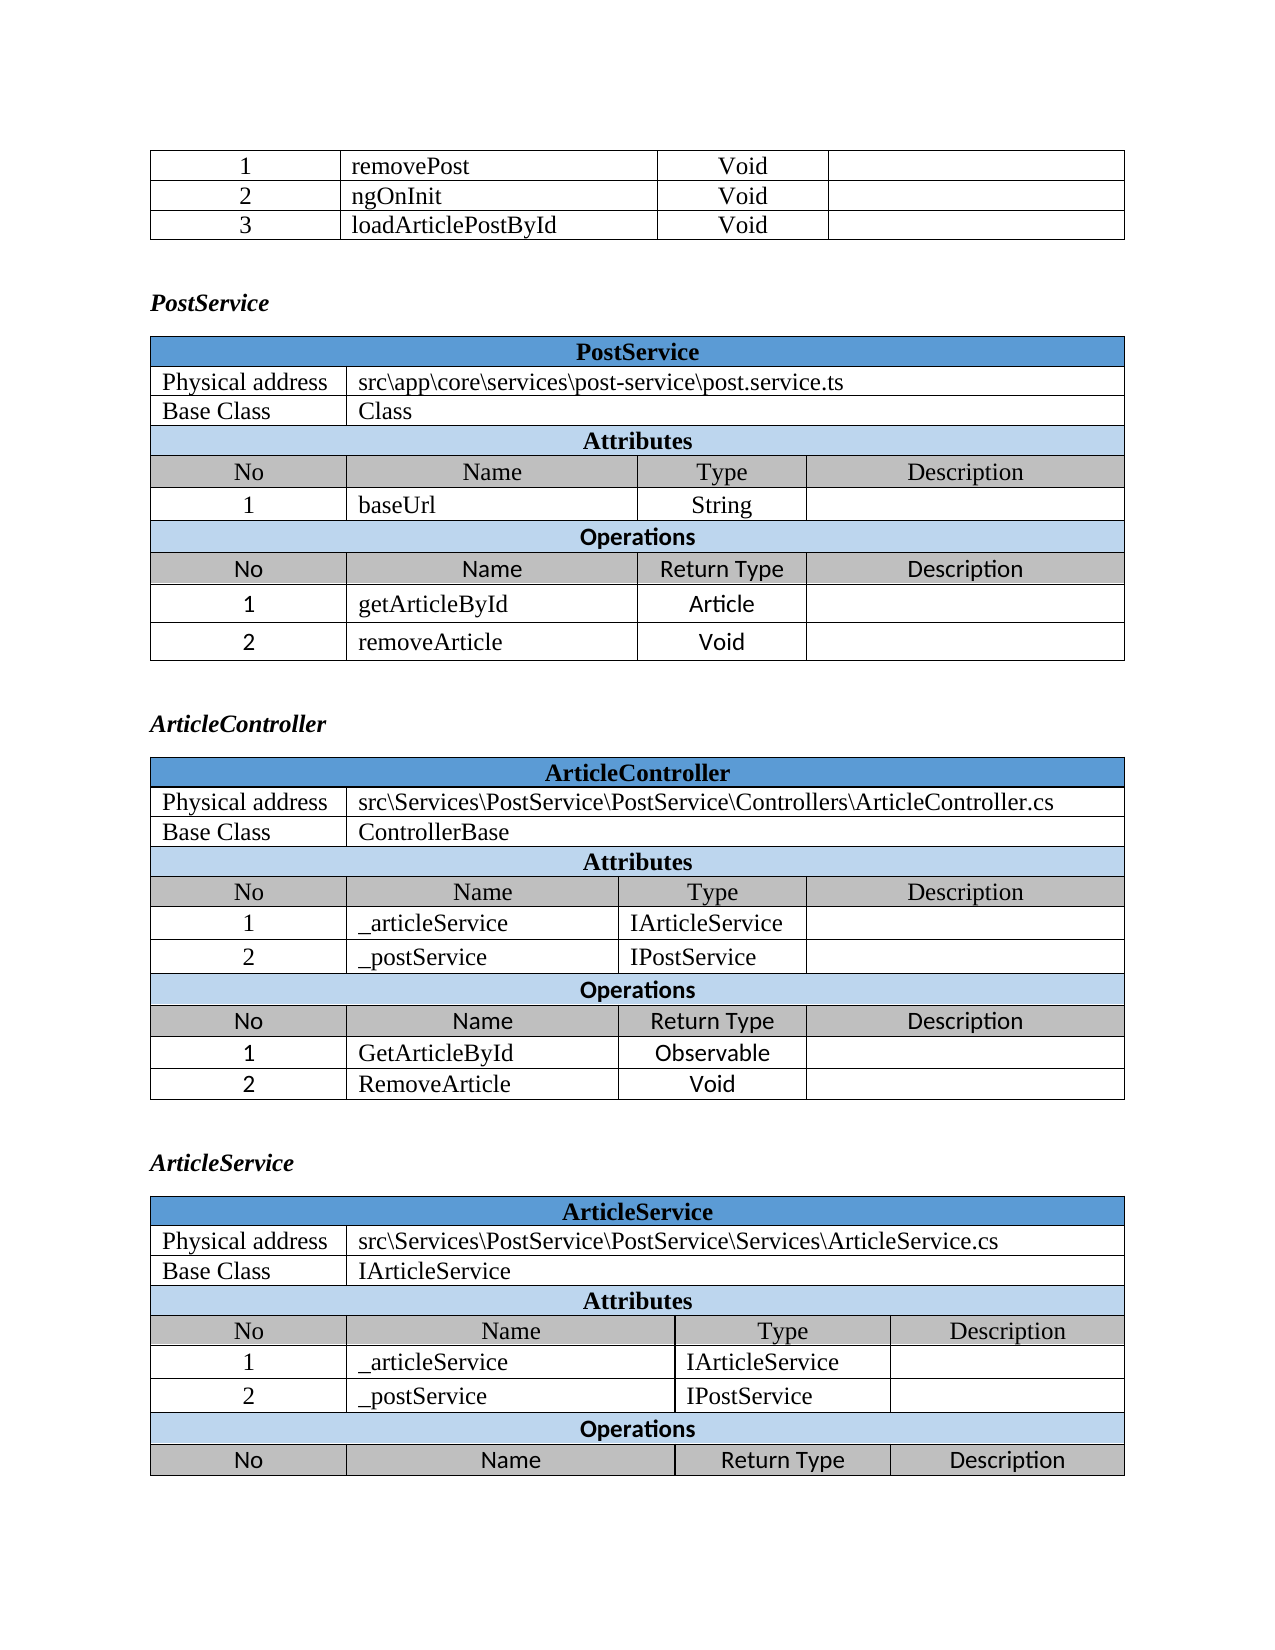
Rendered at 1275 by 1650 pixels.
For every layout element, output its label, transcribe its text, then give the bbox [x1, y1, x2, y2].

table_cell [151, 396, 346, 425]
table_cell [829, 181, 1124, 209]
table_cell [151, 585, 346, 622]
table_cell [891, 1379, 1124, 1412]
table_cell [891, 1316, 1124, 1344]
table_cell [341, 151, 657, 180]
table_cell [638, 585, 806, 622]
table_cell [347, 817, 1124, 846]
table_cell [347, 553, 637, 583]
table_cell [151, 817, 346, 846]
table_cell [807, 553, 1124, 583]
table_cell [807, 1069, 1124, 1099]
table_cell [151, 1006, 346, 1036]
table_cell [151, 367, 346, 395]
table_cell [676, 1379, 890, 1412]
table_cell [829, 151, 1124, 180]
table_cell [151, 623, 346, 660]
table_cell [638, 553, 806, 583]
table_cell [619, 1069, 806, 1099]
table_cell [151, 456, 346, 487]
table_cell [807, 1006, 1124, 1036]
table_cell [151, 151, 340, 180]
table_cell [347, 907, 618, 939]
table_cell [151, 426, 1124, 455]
text PostService [150, 288, 1125, 317]
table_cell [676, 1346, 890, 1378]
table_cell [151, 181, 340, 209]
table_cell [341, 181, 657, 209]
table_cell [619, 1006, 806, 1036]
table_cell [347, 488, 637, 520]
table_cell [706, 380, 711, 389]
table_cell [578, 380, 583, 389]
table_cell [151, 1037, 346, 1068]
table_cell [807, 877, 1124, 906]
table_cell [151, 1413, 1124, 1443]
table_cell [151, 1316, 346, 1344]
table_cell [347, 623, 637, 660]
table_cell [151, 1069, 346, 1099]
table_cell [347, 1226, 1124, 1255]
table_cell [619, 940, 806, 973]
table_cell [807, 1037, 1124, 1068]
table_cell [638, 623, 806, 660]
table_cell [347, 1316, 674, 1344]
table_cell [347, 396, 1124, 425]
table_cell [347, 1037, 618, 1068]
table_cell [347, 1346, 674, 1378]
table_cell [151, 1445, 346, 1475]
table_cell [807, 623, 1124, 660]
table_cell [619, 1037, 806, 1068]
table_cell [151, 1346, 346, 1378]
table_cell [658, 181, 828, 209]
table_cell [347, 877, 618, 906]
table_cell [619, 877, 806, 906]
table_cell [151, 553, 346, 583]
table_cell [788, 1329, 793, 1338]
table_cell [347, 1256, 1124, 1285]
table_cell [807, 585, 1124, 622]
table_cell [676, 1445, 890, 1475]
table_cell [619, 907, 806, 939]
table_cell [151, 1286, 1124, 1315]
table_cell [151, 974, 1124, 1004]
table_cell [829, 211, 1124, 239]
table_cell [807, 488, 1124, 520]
text ArticleController [150, 709, 1125, 738]
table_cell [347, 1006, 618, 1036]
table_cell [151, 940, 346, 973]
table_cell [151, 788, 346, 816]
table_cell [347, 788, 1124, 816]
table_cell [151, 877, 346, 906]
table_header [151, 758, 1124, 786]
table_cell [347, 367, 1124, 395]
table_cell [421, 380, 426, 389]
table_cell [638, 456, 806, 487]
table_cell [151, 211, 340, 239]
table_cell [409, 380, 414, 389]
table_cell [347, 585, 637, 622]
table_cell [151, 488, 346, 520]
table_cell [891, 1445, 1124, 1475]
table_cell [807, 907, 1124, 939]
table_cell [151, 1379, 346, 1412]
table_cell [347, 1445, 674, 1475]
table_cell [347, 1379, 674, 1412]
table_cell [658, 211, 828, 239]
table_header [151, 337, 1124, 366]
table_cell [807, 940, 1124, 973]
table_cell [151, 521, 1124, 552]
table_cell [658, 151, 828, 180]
text ArticleService [150, 1148, 1125, 1177]
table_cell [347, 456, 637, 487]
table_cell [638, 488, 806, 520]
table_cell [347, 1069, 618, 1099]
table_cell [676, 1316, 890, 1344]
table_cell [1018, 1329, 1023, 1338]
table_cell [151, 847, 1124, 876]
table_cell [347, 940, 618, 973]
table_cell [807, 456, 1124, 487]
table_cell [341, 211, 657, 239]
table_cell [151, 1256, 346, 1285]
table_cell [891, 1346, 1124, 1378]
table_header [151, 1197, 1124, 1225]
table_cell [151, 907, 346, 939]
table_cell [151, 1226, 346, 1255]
